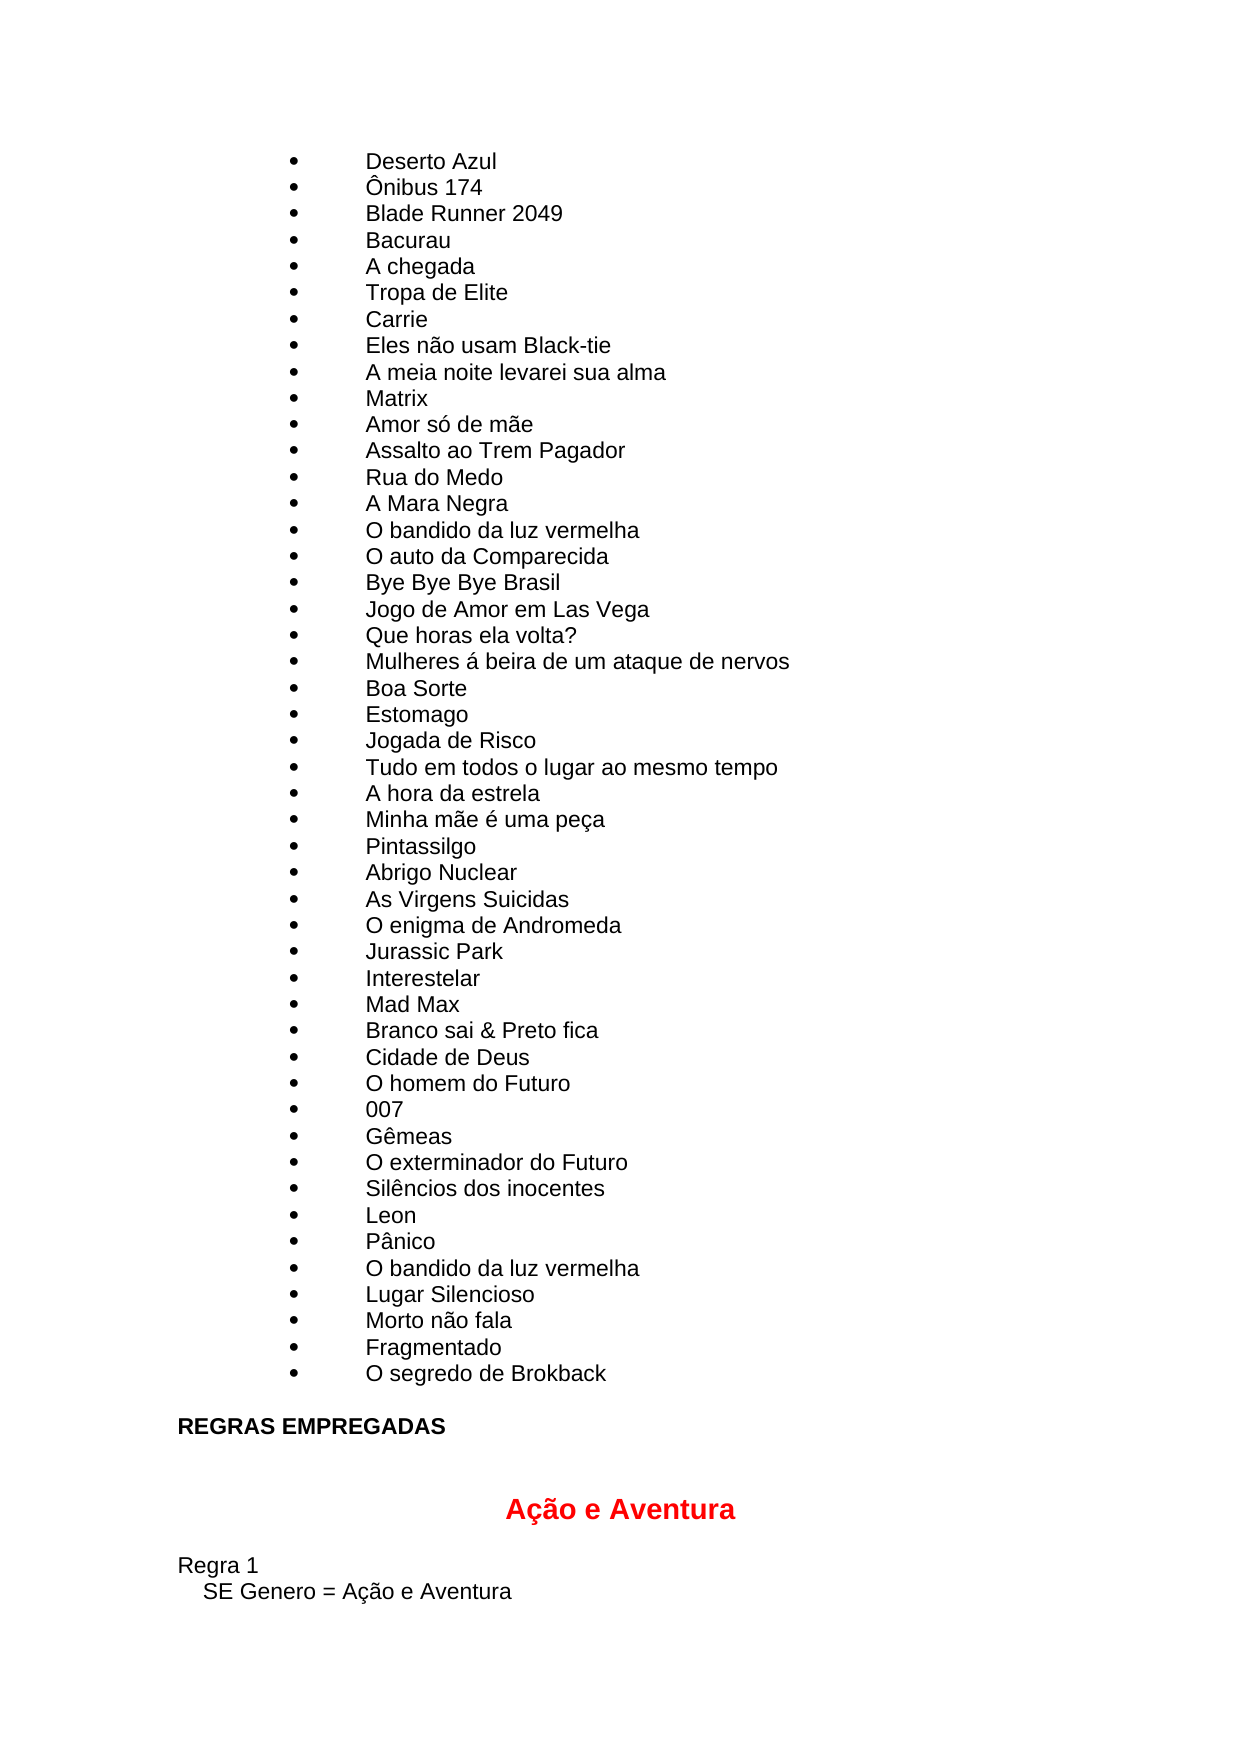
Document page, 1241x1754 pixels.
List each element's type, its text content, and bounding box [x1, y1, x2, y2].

list Carrie [290, 306, 1063, 332]
list Eles não usam Black-tie [290, 332, 1063, 358]
list O enigma de Andromeda [290, 912, 1063, 938]
list Jogo de Amor em Las Vega [290, 596, 1063, 622]
text SE Genero = Ação e Aventura [177, 1578, 1063, 1604]
list O bandido da luz vermelha [290, 517, 1063, 543]
list A Mara Negra [290, 490, 1063, 517]
list Silêncios dos inocentes [290, 1175, 1063, 1202]
list Branco sai & Preto fica [290, 1017, 1063, 1044]
list Bye Bye Bye Brasil [290, 569, 1063, 596]
text Regra 1 [177, 1552, 1063, 1578]
list Interestelar [290, 964, 1063, 991]
list Fragmentado [290, 1333, 1063, 1360]
list A chegada [290, 253, 1063, 279]
list Estomago [290, 701, 1063, 727]
list Rua do Medo [290, 464, 1063, 490]
list O bandido da luz vermelha [290, 1254, 1063, 1281]
list Tudo em todos o lugar ao mesmo tempo [290, 754, 1063, 780]
list Gêmeas [290, 1123, 1063, 1149]
list Jogada de Risco [290, 727, 1063, 754]
list Assalto ao Trem Pagador [290, 437, 1063, 464]
list Boa Sorte [290, 675, 1063, 701]
list Amor só de mãe [290, 411, 1063, 437]
list Mad Max [290, 991, 1063, 1017]
list Blade Runner 2049 [290, 200, 1063, 227]
list Morto não fala [290, 1307, 1063, 1333]
list Jurassic Park [290, 938, 1063, 964]
text Ação e Aventura [177, 1492, 1063, 1525]
list Leon [290, 1202, 1063, 1228]
list Bacurau [290, 227, 1063, 253]
text REGRAS EMPREGADAS [177, 1413, 1063, 1439]
list Que horas ela volta? [290, 622, 1063, 648]
list 007 [290, 1096, 1063, 1123]
list O exterminador do Futuro [290, 1149, 1063, 1175]
list Lugar Silencioso [290, 1281, 1063, 1307]
list Ônibus 174 [290, 174, 1063, 200]
list Cidade de Deus [290, 1044, 1063, 1070]
list Minha mãe é uma peça [290, 806, 1063, 833]
list Mulheres á beira de um ataque de nervos [290, 648, 1063, 675]
list Deserto Azul [290, 148, 1063, 174]
list A hora da estrela [290, 780, 1063, 806]
list Matrix [290, 385, 1063, 411]
list Pintassilgo [290, 833, 1063, 859]
list Abrigo Nuclear [290, 859, 1063, 886]
list O segredo de Brokback [290, 1360, 1063, 1386]
list A meia noite levarei sua alma [290, 358, 1063, 385]
list Pânico [290, 1228, 1063, 1254]
list As Virgens Suicidas [290, 886, 1063, 912]
list O auto da Comparecida [290, 543, 1063, 569]
list O homem do Futuro [290, 1070, 1063, 1096]
list Tropa de Elite [290, 279, 1063, 306]
